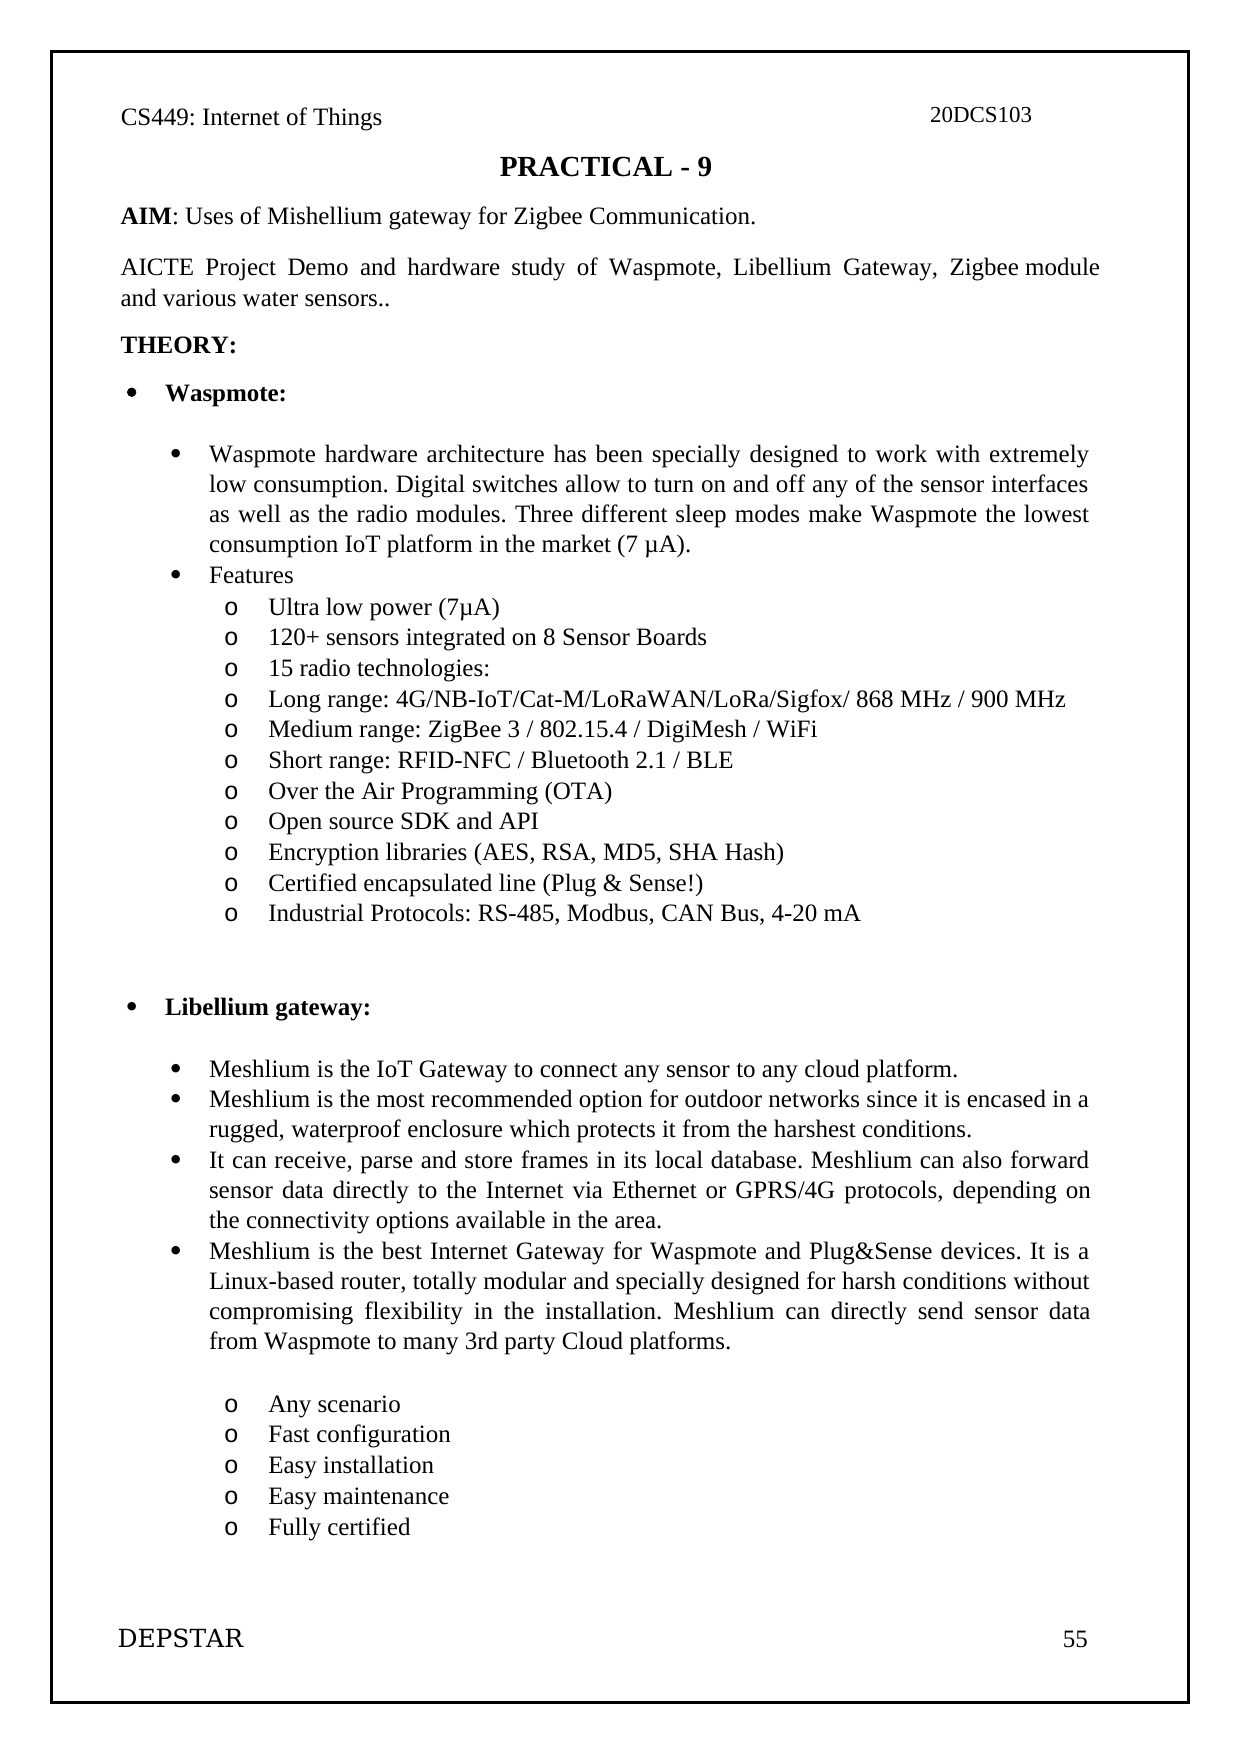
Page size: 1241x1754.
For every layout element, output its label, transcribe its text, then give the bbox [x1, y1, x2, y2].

list Waspmote hardware architecture has been specially designed to work with extremely low consumption. Digital switches allow to turn on and off any of the sensor interfaces as well as the radio modules. Three different sleep modes make Waspmote the lowest consumption IoT platform in the market (7 µA). [171, 439, 1090, 558]
list It can receive, parse and store frames in its local database. Meshlium can also forward sensor data directly to the Internet via Ethernet or GPRS/4G protocols, depending on the connectivity options available in the area. [171, 1145, 1091, 1234]
list Any scenario [224, 1387, 1134, 1418]
list Meshlium is the best Internet Gateway for Waspmote and Plug&Sense devices. It is a Linux-based router, totally modular and specially designed for harsh conditions without compromising flexibility in the installation. Meshlium can directly send sensor data from Waspmote to many 3rd party Cloud platforms. [171, 1236, 1091, 1355]
list Encryption libraries (AES, RSA, MD5, SHA Hash) [224, 836, 1134, 866]
list Over the Air Programming (OTA) [224, 774, 1134, 805]
text AIM: Uses of Mishellium gateway for Zigbee Communication. [120, 201, 1134, 230]
list Short range: RFID-NFC / Bluetooth 2.1 / BLE [224, 744, 1134, 774]
list 15 radio technologies: [224, 652, 1134, 682]
list 120+ sensors integrated on 8 Sensor Boards [224, 621, 1134, 652]
list Fully certified [224, 1510, 1134, 1541]
list Easy installation [224, 1449, 1134, 1480]
list Waspmote: [127, 378, 1134, 406]
list Meshlium is the most recommended option for outdoor networks since it is encased in a rugged, waterproof enclosure which protects it from the harshest conditions. [171, 1084, 1090, 1143]
subtitle PRACTICAL - 9 [119, 149, 1092, 182]
list Easy maintenance [224, 1480, 1134, 1510]
list Medium range: ZigBee 3 / 802.15.4 / DigiMesh / WiFi [224, 713, 1134, 744]
list Industrial Protocols: RS-485, Modbus, CAN Bus, 4-20 mA [224, 897, 1134, 928]
list Ultra low power (7µA) [224, 590, 1134, 621]
list Certified encapsulated line (Plug & Sense!) [224, 866, 1134, 897]
subtitle THEORY: [120, 330, 1134, 358]
text AICTE Project Demo and hardware study of Waspmote, Libellium Gateway, Zigbee module and various water sensors.. [120, 252, 1134, 311]
subtitle Libellium gateway: [127, 992, 1134, 1021]
list Open source SDK and API [224, 805, 1134, 836]
list Features [171, 560, 1134, 589]
list Fast configuration [224, 1418, 1134, 1449]
list Meshlium is the IoT Gateway to connect any sensor to any cloud platform. [171, 1054, 1134, 1082]
list Long range: 4G/NB-IoT/Cat-M/LoRaWAN/LoRa/Sigfox/ 868 MHz / 900 MHz [224, 682, 1134, 713]
